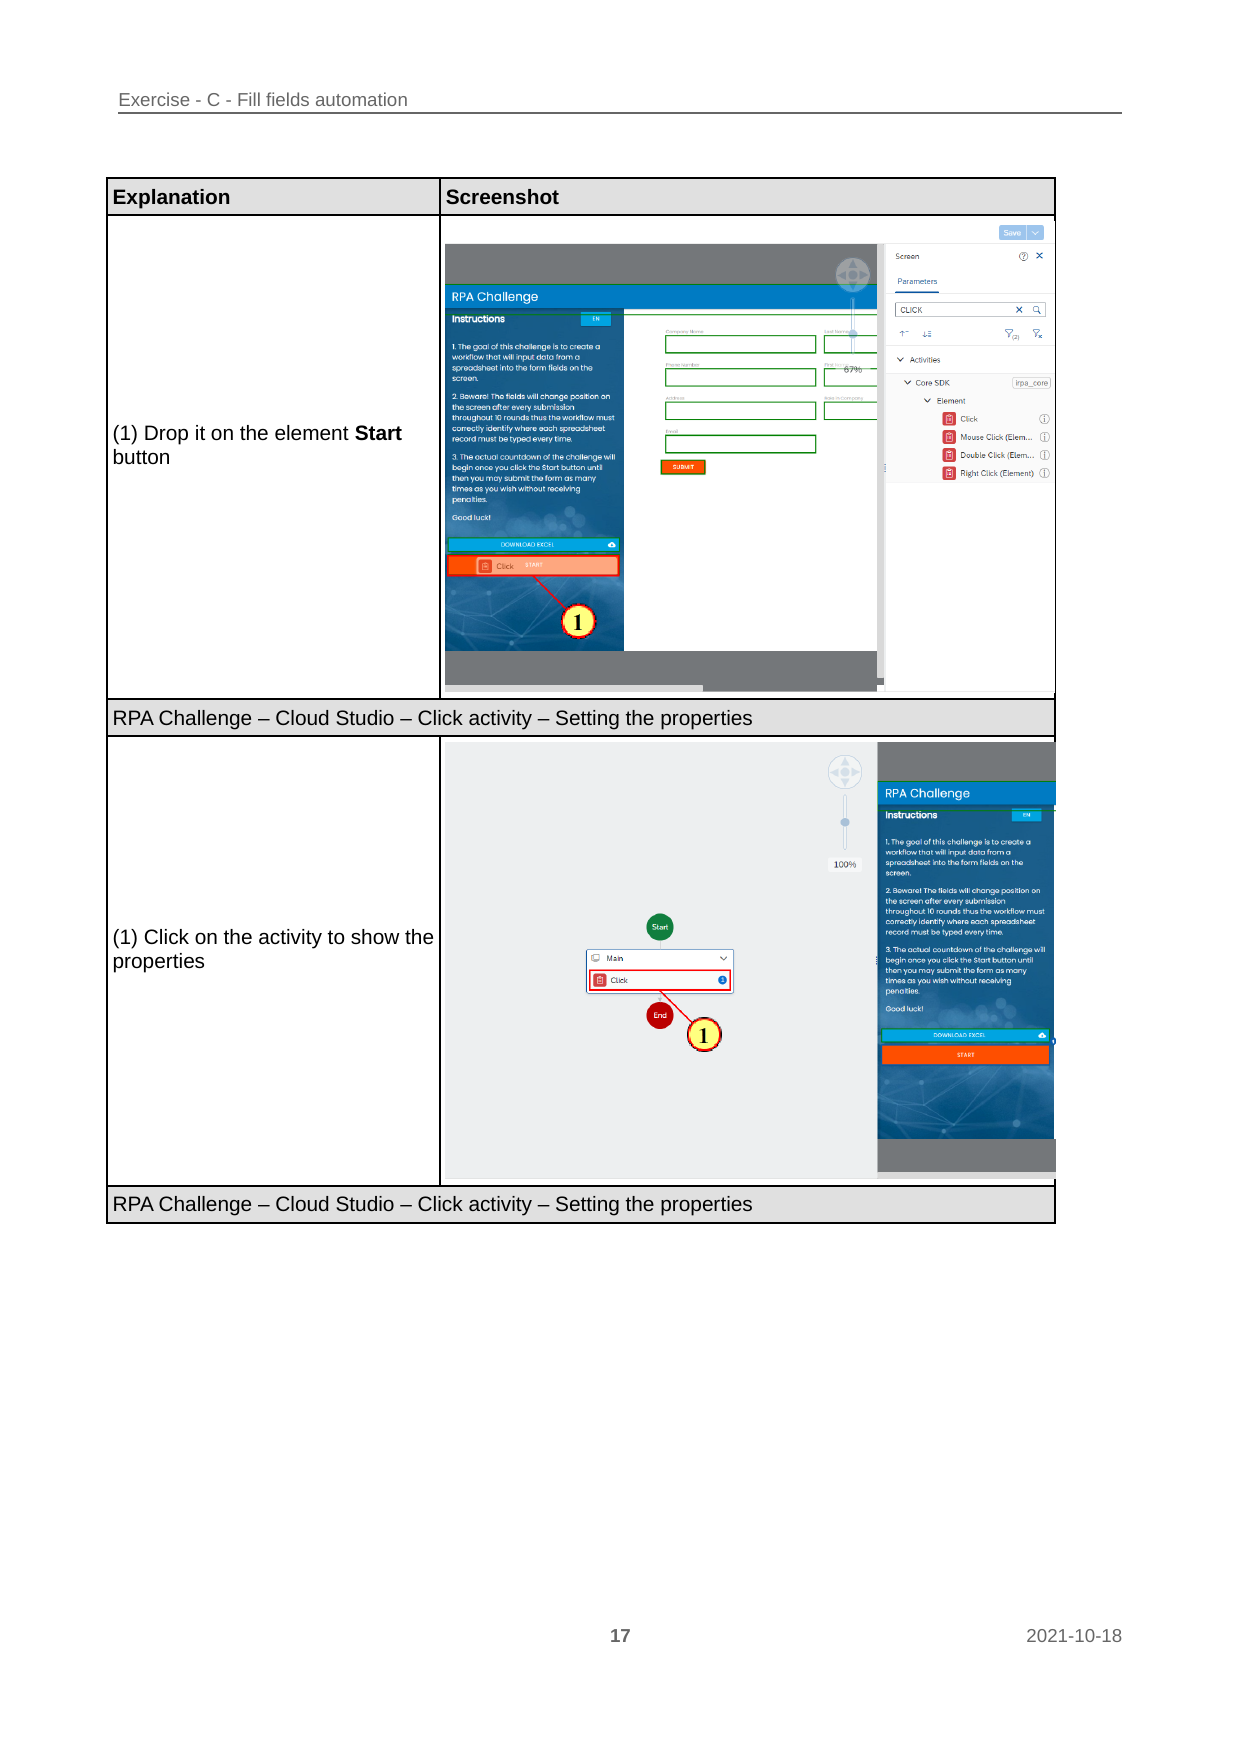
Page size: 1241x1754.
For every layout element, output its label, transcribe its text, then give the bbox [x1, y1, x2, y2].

table_cell [441, 737, 1054, 1184]
table_header Screenshot [441, 179, 1054, 214]
table_cell [441, 216, 1054, 698]
table_header Explanation [108, 179, 439, 214]
picture [445, 742, 1056, 1179]
table_cell RPA Challenge – Cloud Studio – Click activity – Setting the properties [108, 1187, 1054, 1222]
table_cell RPA Challenge – Cloud Studio – Click activity – Setting the properties [108, 700, 1054, 735]
table_cell (1) Click on the activity to show the properties [108, 737, 439, 1184]
picture [445, 221, 1055, 693]
table_cell (1) Drop it on the element Start button [108, 216, 439, 698]
